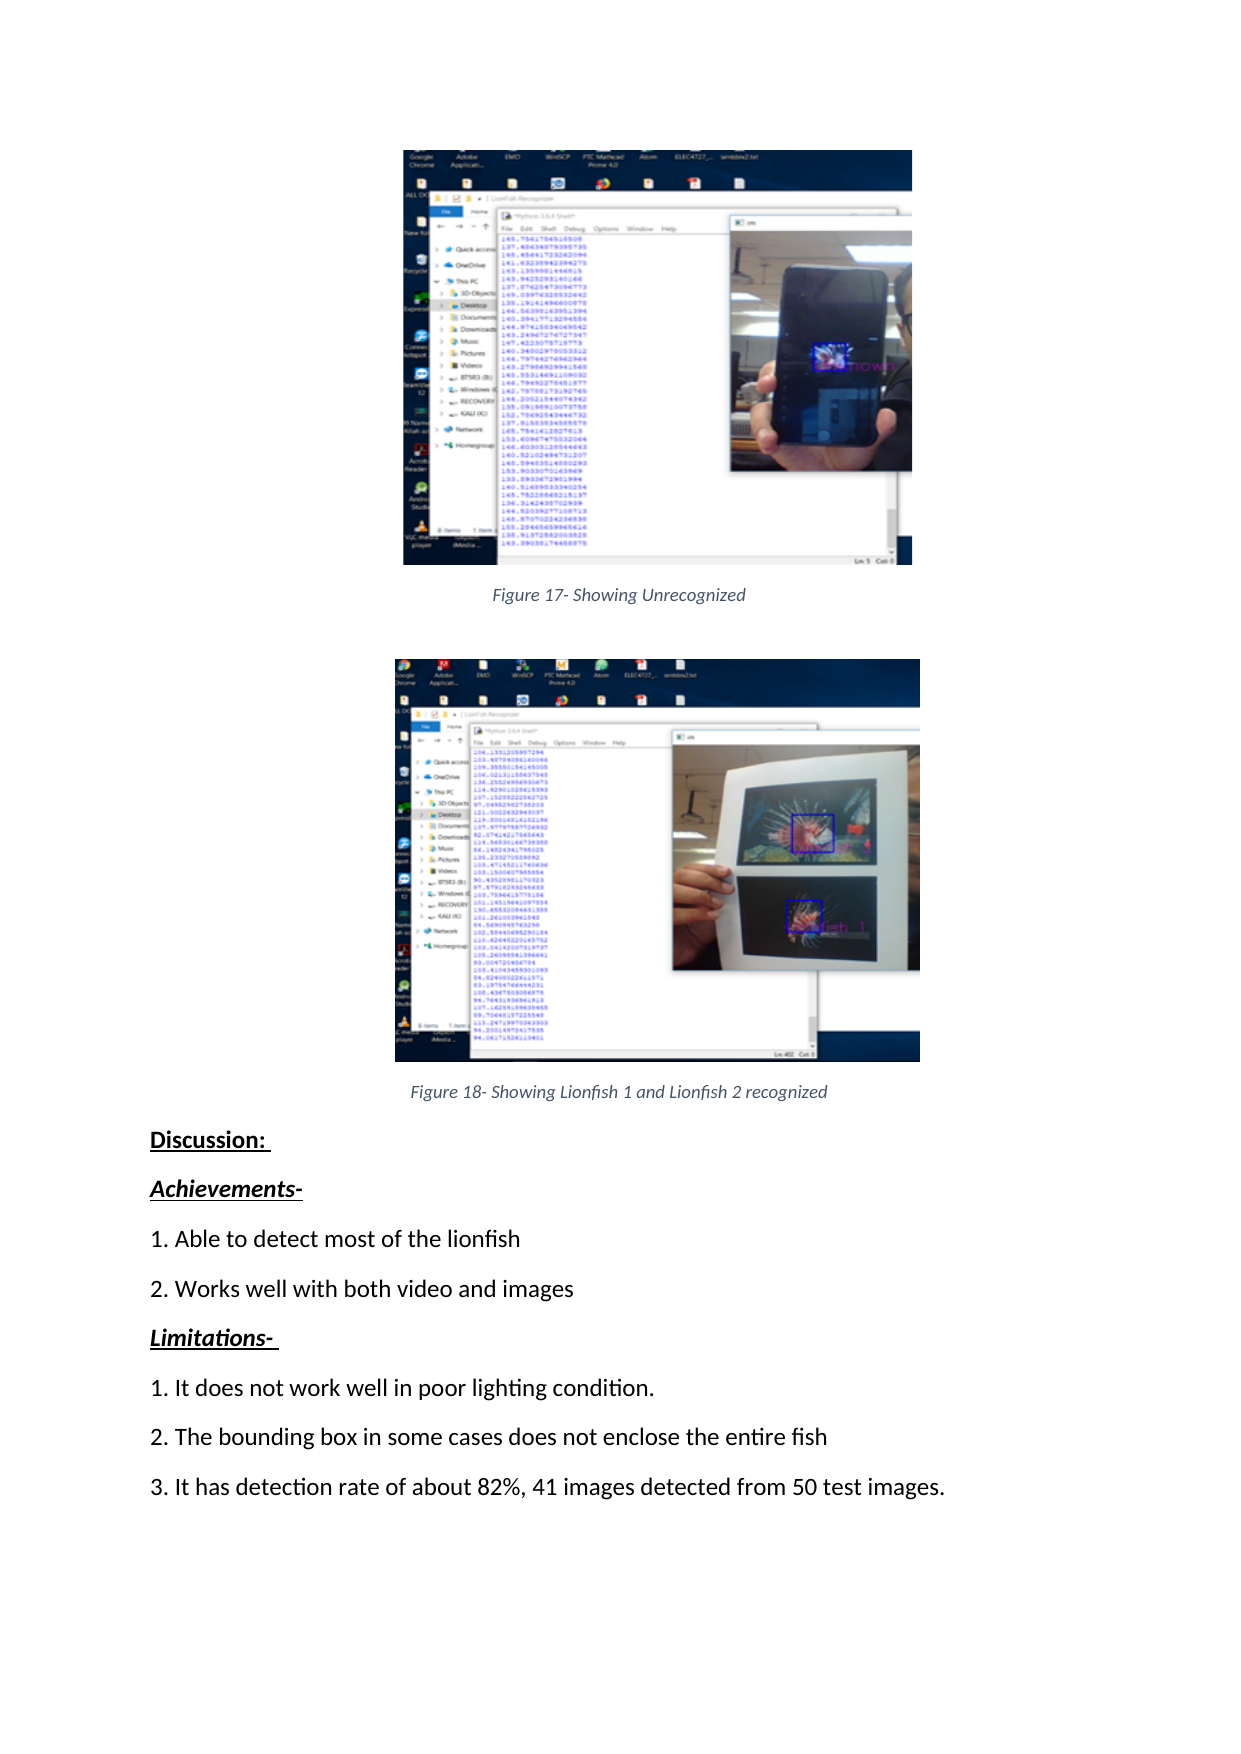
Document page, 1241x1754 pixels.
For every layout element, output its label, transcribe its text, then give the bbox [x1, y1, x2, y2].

text Figure 17- Showing Unrecognized [150, 583, 1090, 606]
text 2. Works well with both video and images [150, 1273, 1090, 1303]
text 3. It has detection rate of about 82%, 41 images detected from 50 test images. [150, 1471, 1090, 1502]
text Achievements- [150, 1173, 1090, 1204]
picture [395, 659, 920, 1062]
text Discussion: [150, 1124, 1090, 1154]
text Limitations- [150, 1322, 1090, 1353]
text 1. It does not work well in poor lighting condition. [150, 1372, 1090, 1402]
text Figure 18- Showing Lionfish 1 and Lionfish 2 recognized [150, 1080, 1090, 1103]
text 1. Able to detect most of the lionfish [150, 1223, 1090, 1254]
picture [403, 150, 913, 565]
text 2. The bounding box in some cases does not enclose the entire fish [150, 1421, 1090, 1452]
